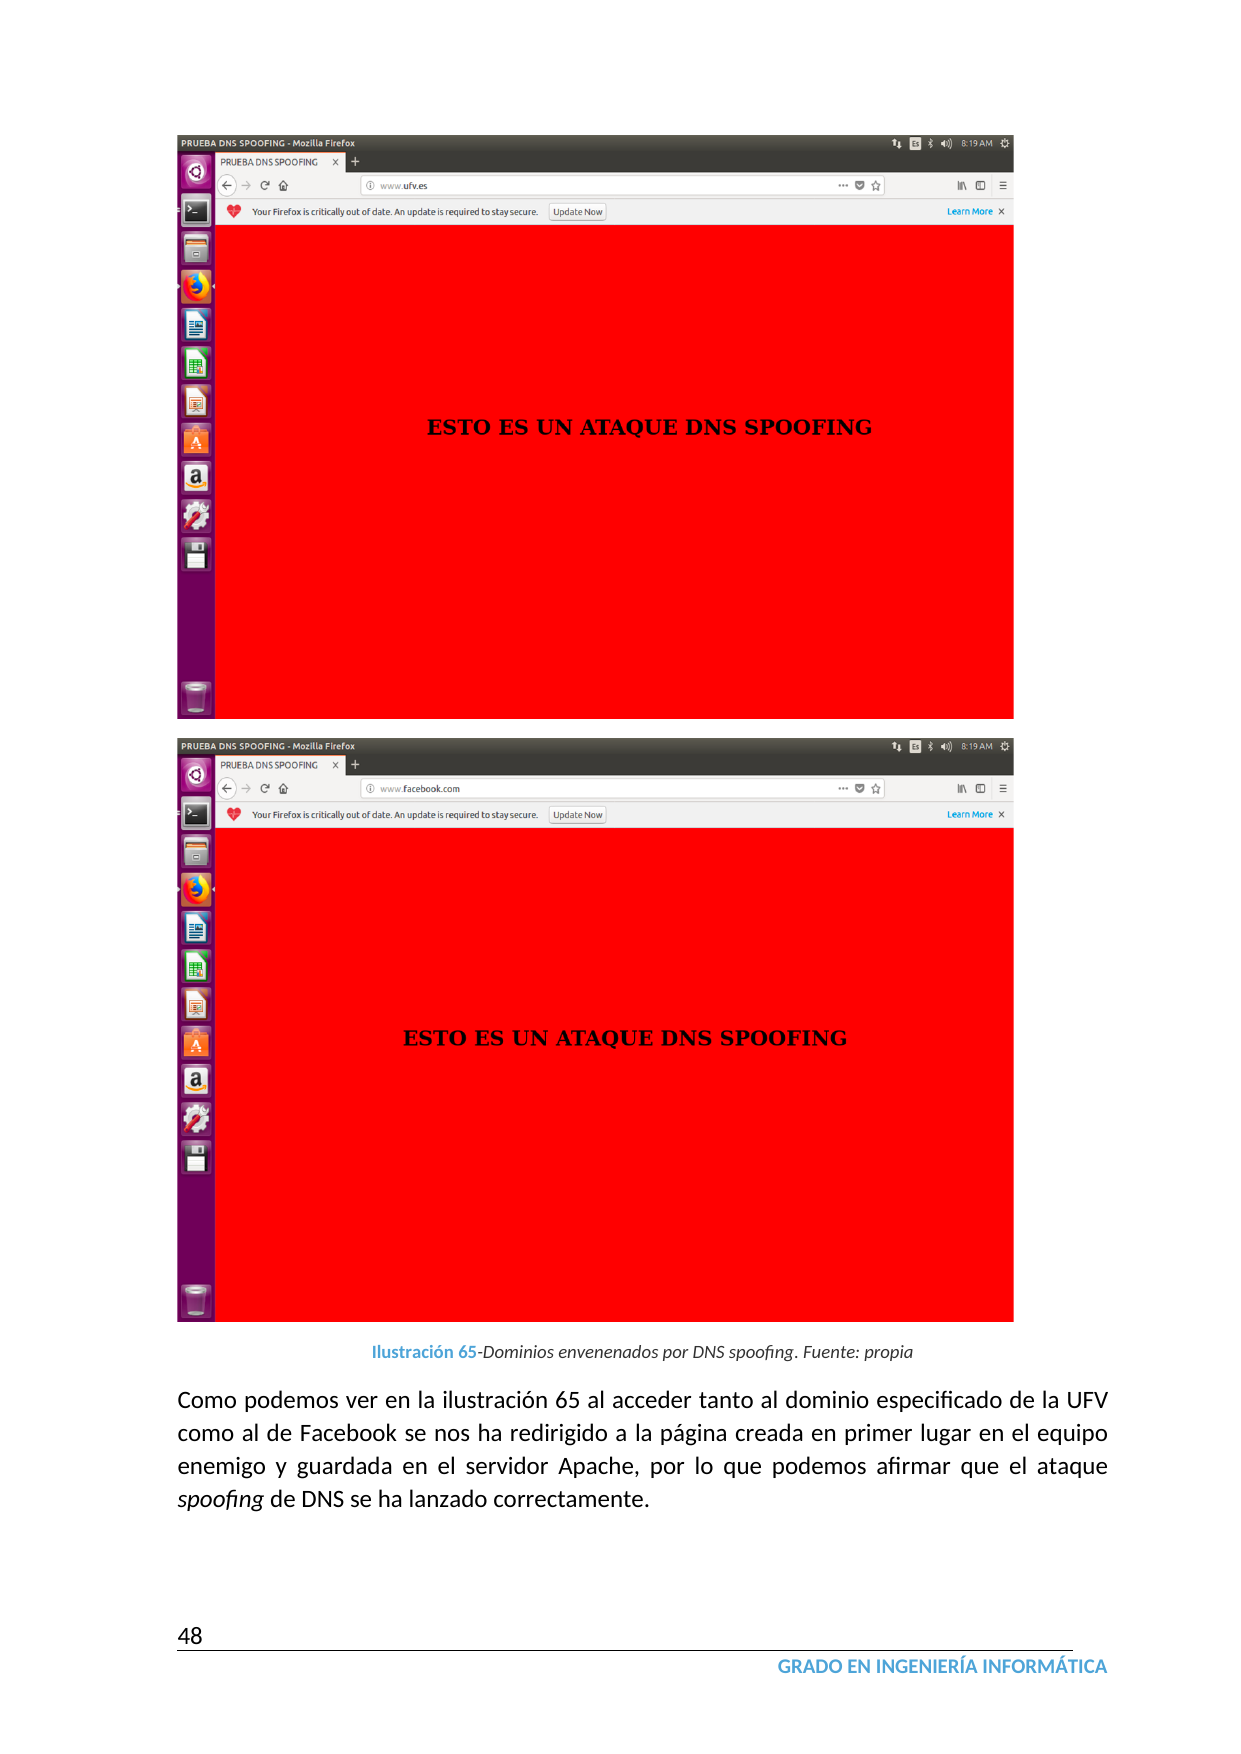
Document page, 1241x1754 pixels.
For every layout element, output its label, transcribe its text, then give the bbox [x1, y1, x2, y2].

picture [177, 738, 1014, 1322]
text Ilustración 65-Dominios envenenados por DNS spoofing. Fuente: propia [177, 1340, 1110, 1363]
text Como podemos ver en la ilustración 65 al acceder tanto al dominio especificado de la UFV como al de Facebook se nos ha redirigido a la página creada en primer lugar en el equipo enemigo y guardada en el servidor Apache, por lo que podemos afirmar que el ataque spoofing de DNS se ha lanzado correctamente. [177, 1384, 1110, 1513]
picture [177, 135, 1014, 719]
